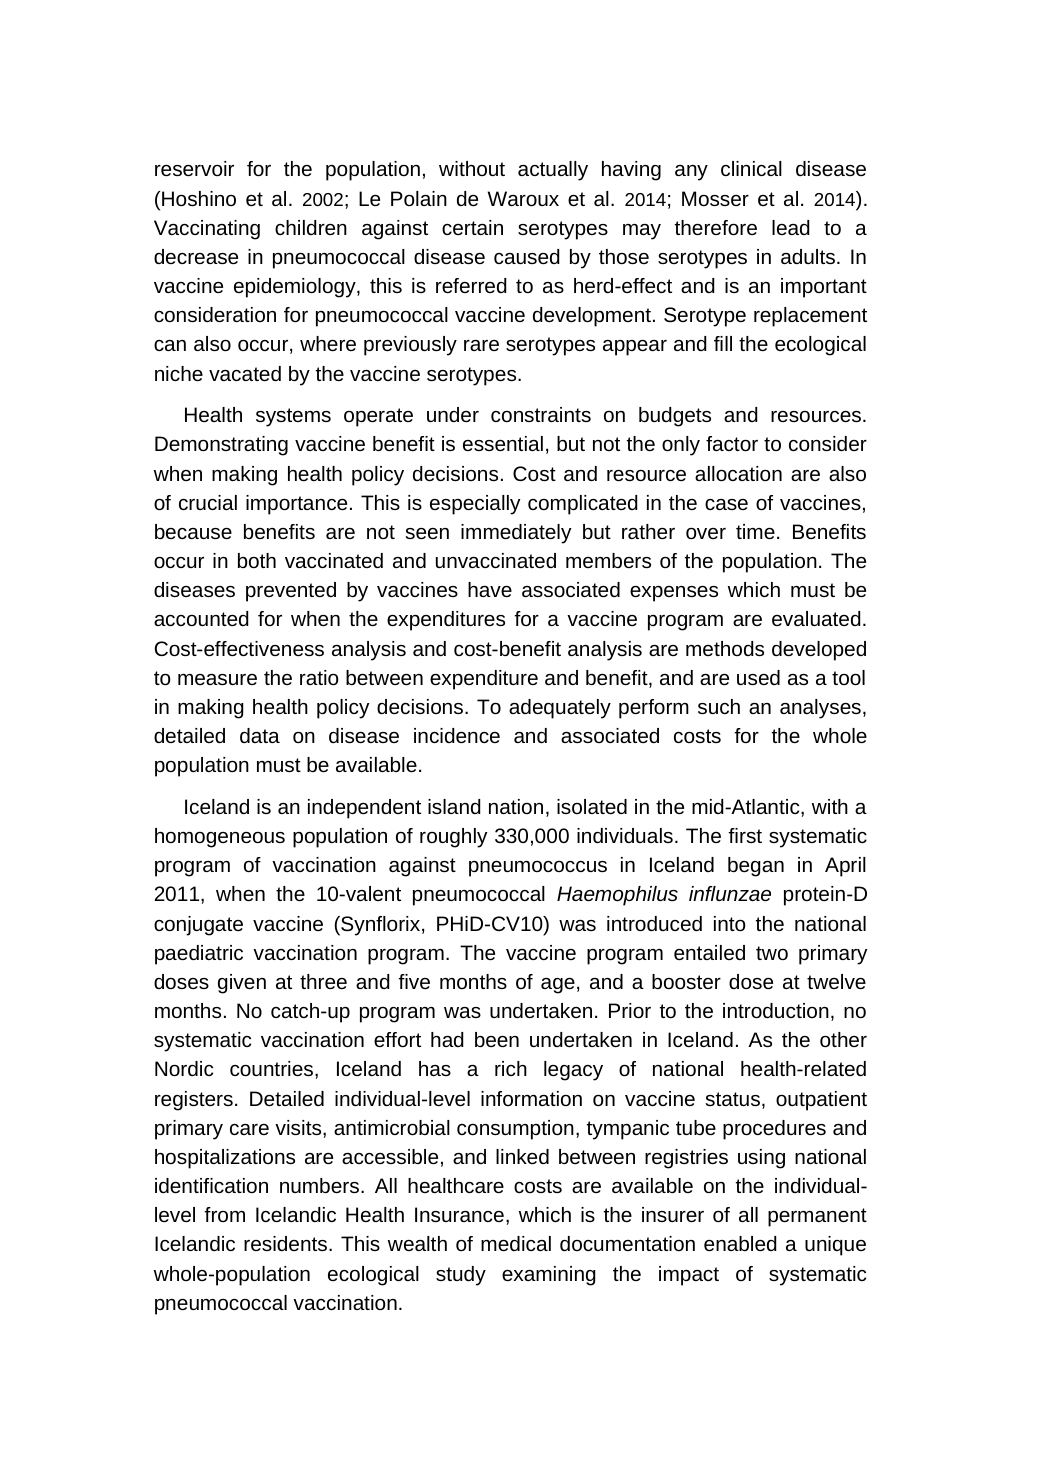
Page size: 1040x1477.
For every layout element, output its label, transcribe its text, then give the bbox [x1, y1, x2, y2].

text Health systems operate under constraints on budgets and resources. Demonstrating vaccine benefit is essential, but not the only factor to consider when making health policy decisions. Cost and resource allocation are also of crucial importance. This is especially complicated in the case of vaccines, because benefits are not seen immediately but rather over time. Benefits occur in both vaccinated and unvaccinated members of the population. The diseases prevented by vaccines have associated expenses which must be accounted for when the expenditures for a vaccine program are evaluated. Cost-effectiveness analysis and cost-benefit analysis are methods developed to measure the ratio between expenditure and benefit, and are used as a tool in making health policy decisions. To adequately perform such an analyses, detailed data on disease incidence and associated costs for the whole population must be available. [153, 399, 868, 778]
text Iceland is an independent island nation, isolated in the mid-Atlantic, with a homogeneous population of roughly 330,000 individuals. The first systematic program of vaccination against pneumococcus in Iceland began in April 2011, when the 10-valent pneumococcal Haemophilus influnzae protein-D conjugate vaccine (Synflorix, PHiD-CV10) was introduced into the national paediatric vaccination program. The vaccine program entailed two primary doses given at three and five months of age, and a booster dose at twelve months. No catch-up program was undertaken. Prior to the introduction, no systematic vaccination effort had been undertaken in Iceland. As the other Nordic countries, Iceland has a rich legacy of national health-related registers. Detailed individual-level information on vaccine status, outpatient primary care visits, antimicrobial consumption, tympanic tube procedures and hospitalizations are accessible, and linked between registries using national identification numbers. All healthcare costs are available on the individual-level from Icelandic Health Insurance, which is the insurer of all permanent Icelandic residents. This wealth of medical documentation enabled a unique whole-population ecological study examining the impact of systematic pneumococcal vaccination. [153, 791, 868, 1316]
